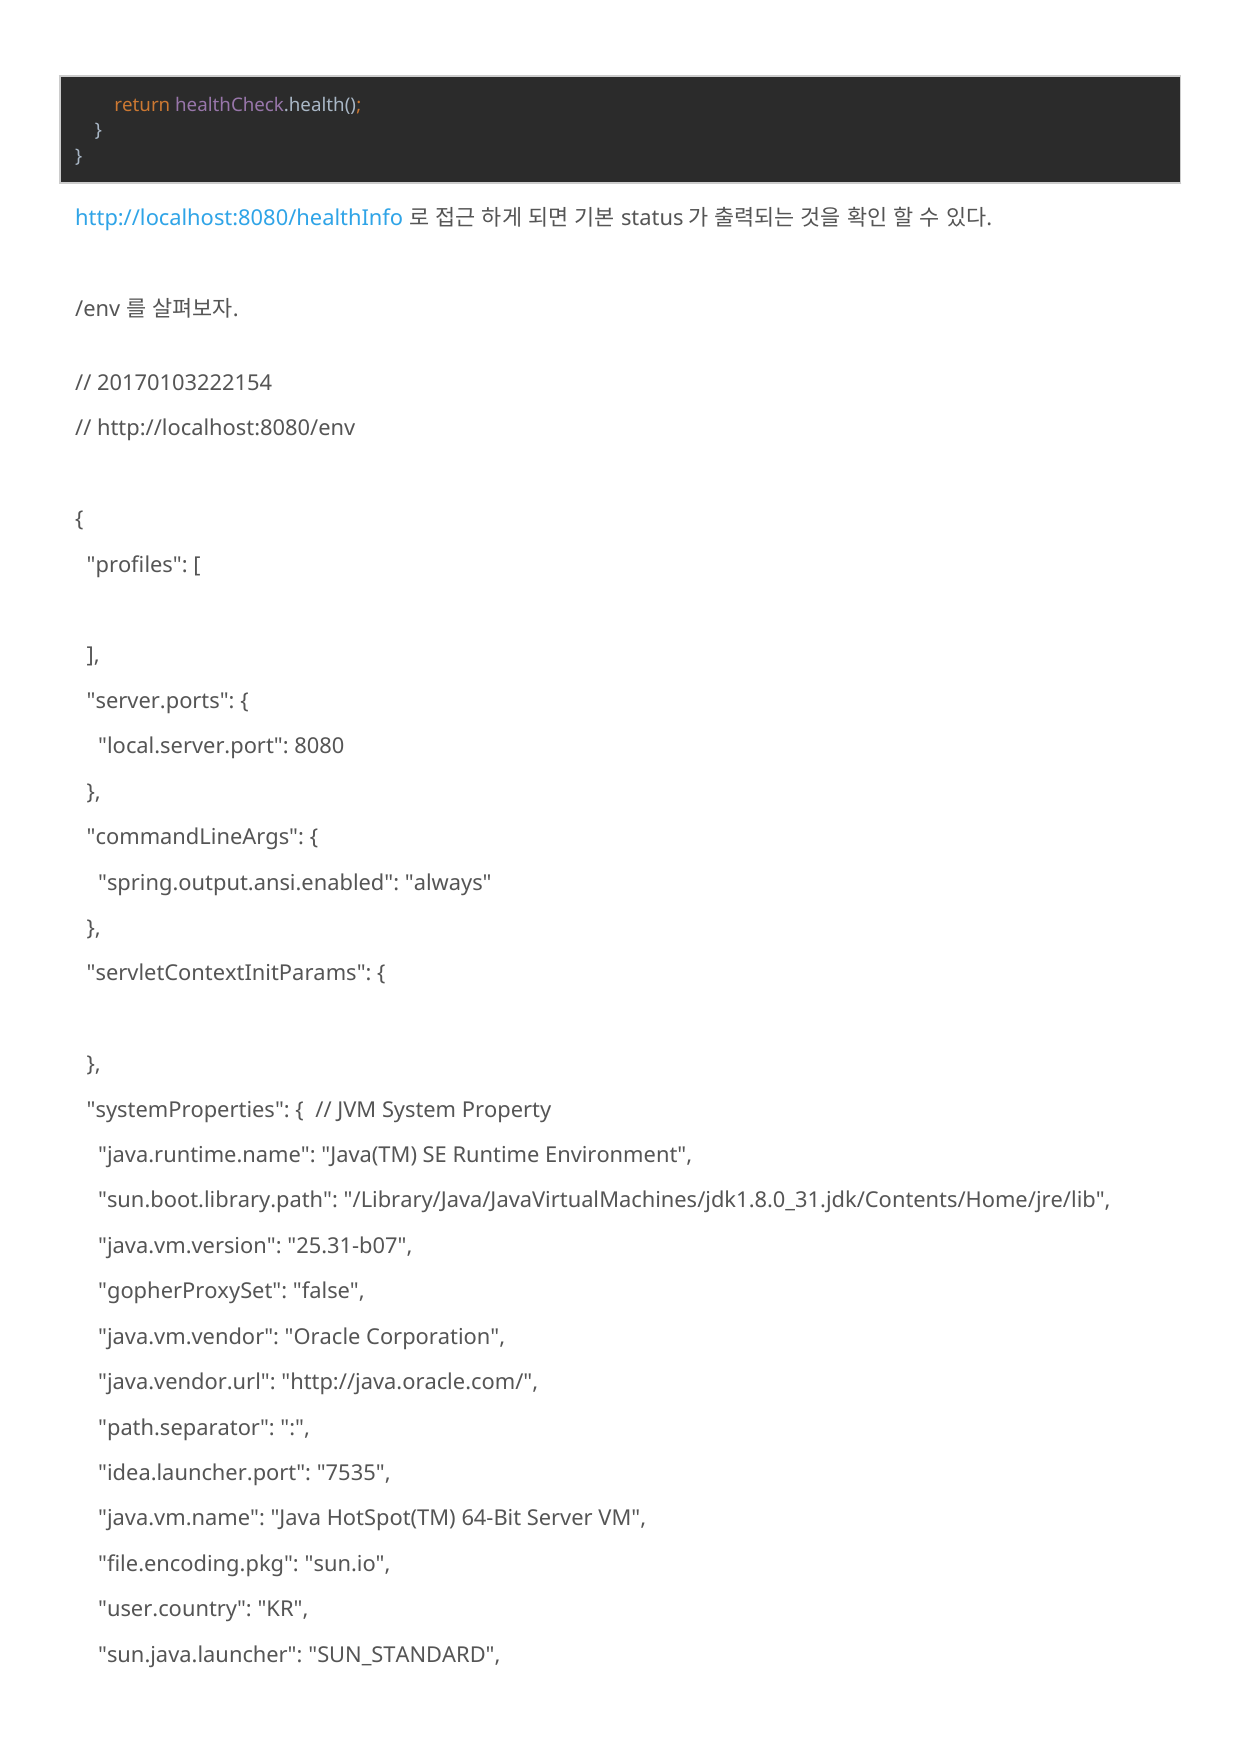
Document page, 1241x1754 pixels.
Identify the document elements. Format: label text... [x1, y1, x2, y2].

text "sun.boot.library.path": "/Library/Java/JavaVirtualMachines/jdk1.8.0_31.jdk/Contents/Home/jre/lib", [75, 1184, 1165, 1214]
text http://localhost:8080/healthInfo 로 접근 하게 되면 기본 status가 출력되는 것을 확인 할 수 있다. /env 를 살펴보자. [75, 199, 1165, 351]
text }, [75, 776, 1165, 806]
text // http://localhost:8080/env [75, 412, 1165, 442]
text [61, 77, 1180, 182]
text }, [75, 912, 1165, 942]
text "java.vendor.url": "http://java.oracle.com/", [75, 1366, 1165, 1396]
text "server.ports": { [75, 685, 1165, 715]
text "commandLineArgs": { [75, 821, 1165, 851]
text "idea.launcher.port": "7535", [75, 1457, 1165, 1487]
text }, [75, 1048, 1165, 1078]
text "java.vm.name": "Java HotSpot(TM) 64-Bit Server VM", [75, 1502, 1165, 1532]
text "profiles": [ [75, 549, 1165, 578]
text "java.runtime.name": "Java(TM) SE Runtime Environment", [75, 1139, 1165, 1169]
text { [75, 503, 1165, 533]
text "sun.java.launcher": "SUN_STANDARD", [75, 1639, 1165, 1668]
text "local.server.port": 8080 [75, 730, 1165, 760]
text "systemProperties": { // JVM System Property [75, 1094, 1165, 1123]
text "spring.output.ansi.enabled": "always" [75, 867, 1165, 896]
text "user.country": "KR", [75, 1593, 1165, 1623]
text "gopherProxySet": "false", [75, 1275, 1165, 1305]
text "servletContextInitParams": { [75, 957, 1165, 987]
text "java.vm.vendor": "Oracle Corporation", [75, 1321, 1165, 1351]
text "file.encoding.pkg": "sun.io", [75, 1548, 1165, 1578]
text "path.separator": ":", [75, 1412, 1165, 1441]
text ], [75, 639, 1165, 669]
text // 20170103222154 [75, 367, 1165, 397]
text "java.vm.version": "25.31-b07", [75, 1230, 1165, 1260]
